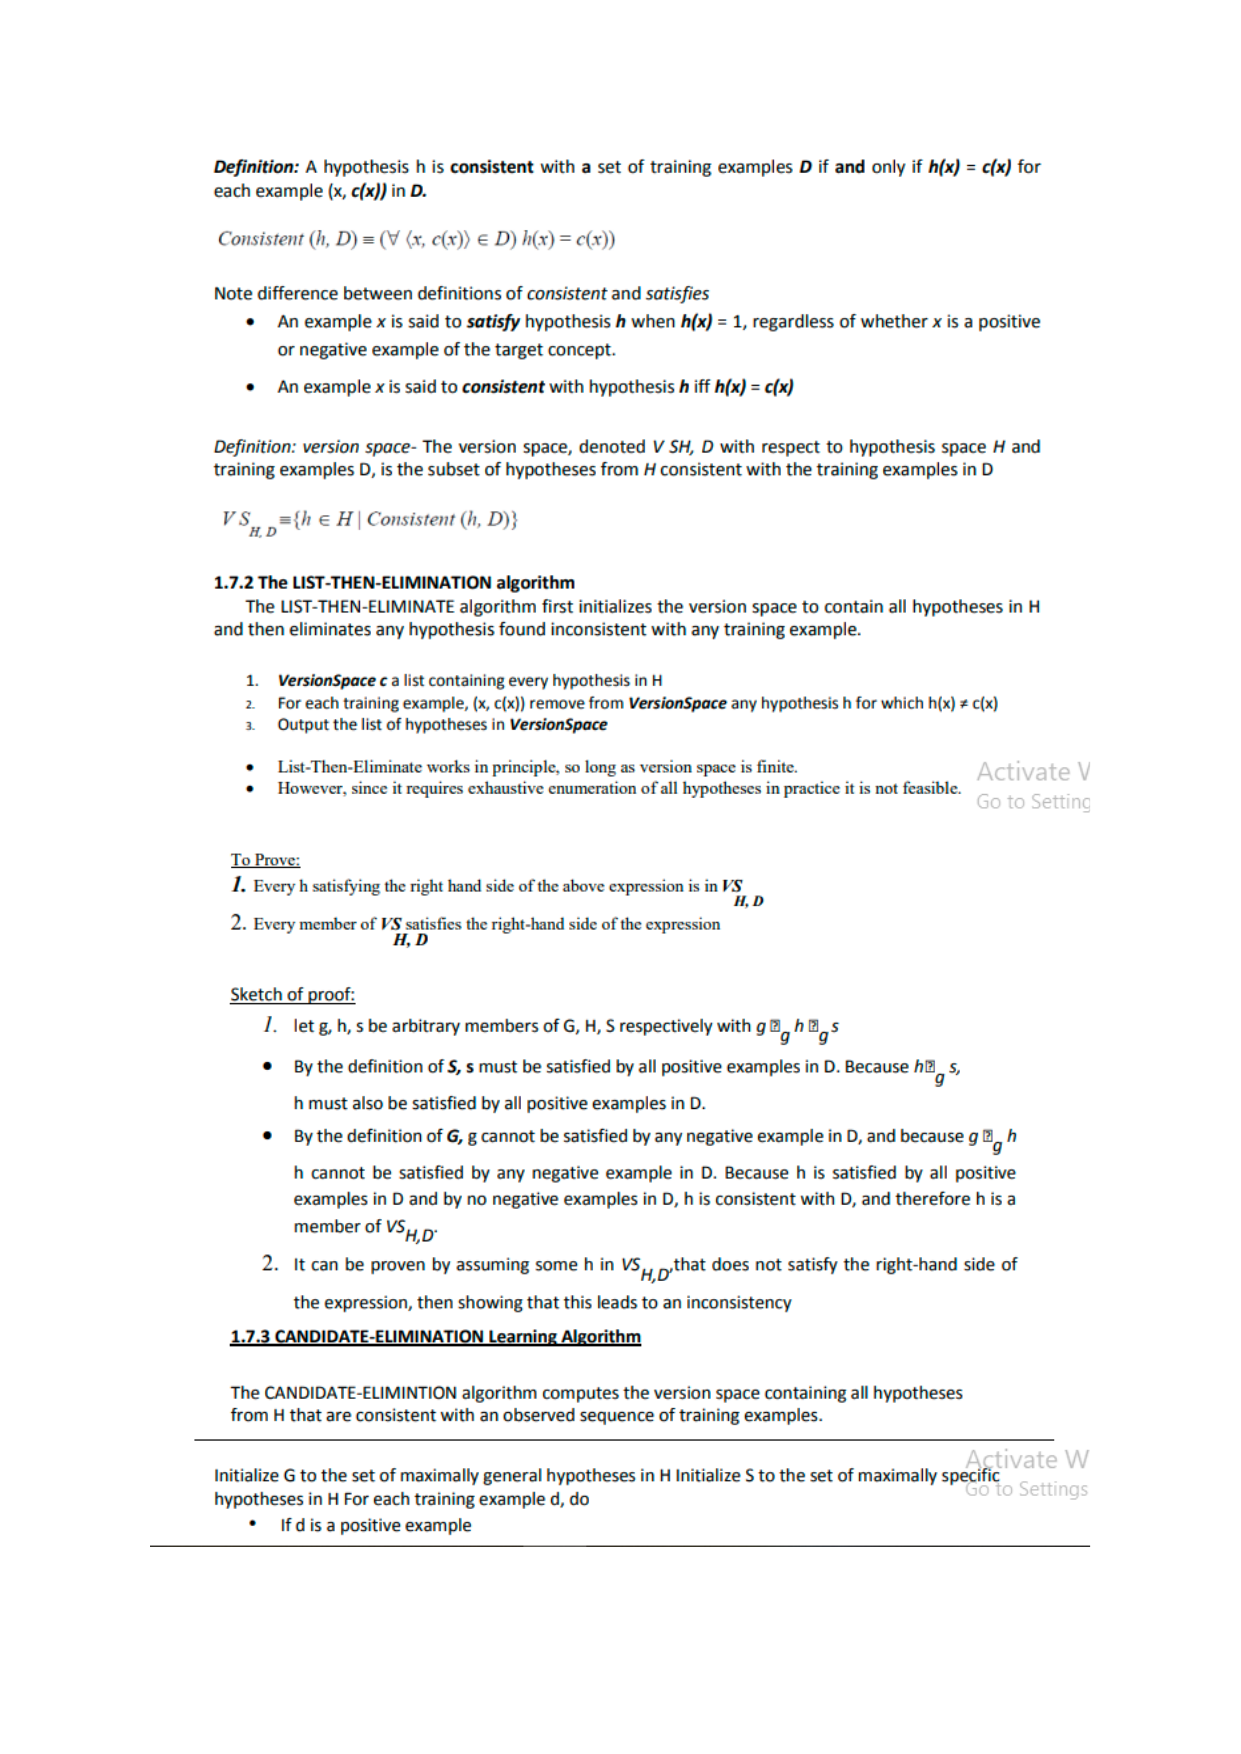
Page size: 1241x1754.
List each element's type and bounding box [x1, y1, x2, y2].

picture [150, 150, 1091, 1547]
